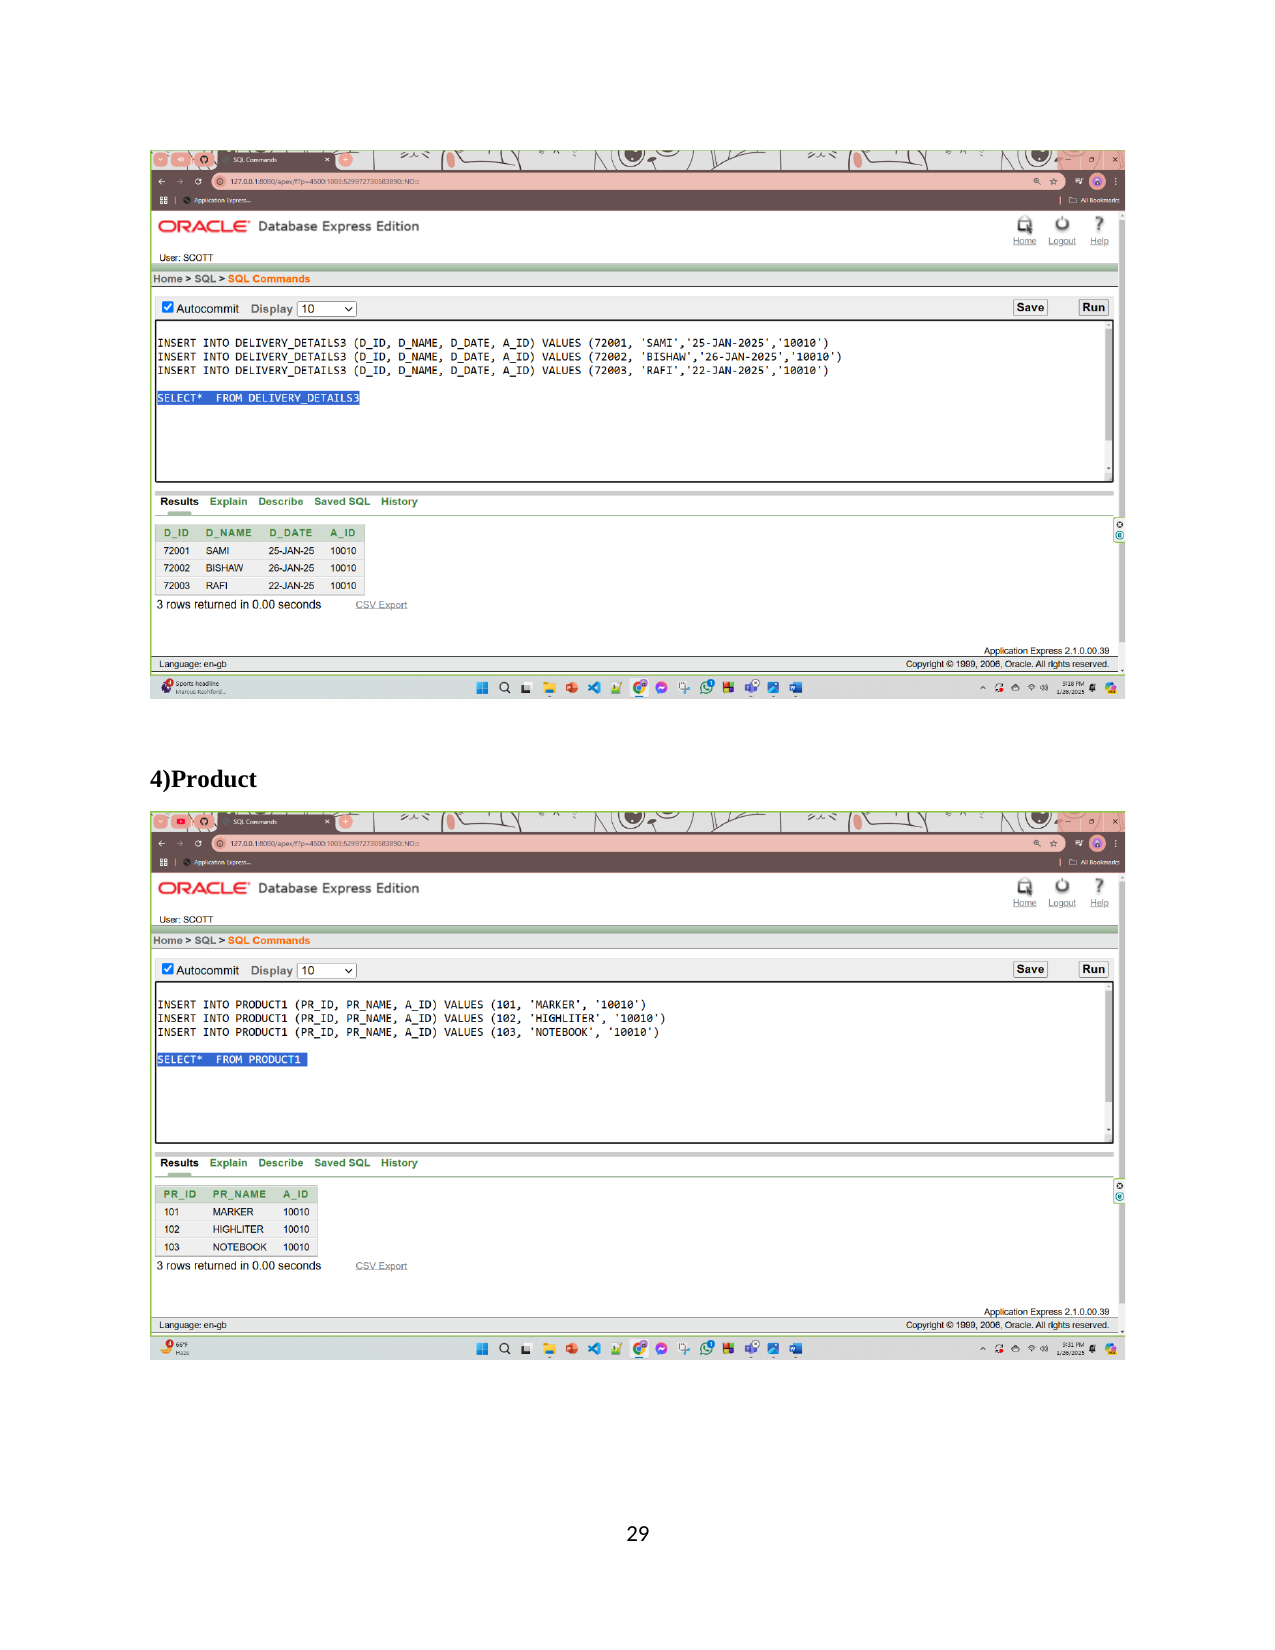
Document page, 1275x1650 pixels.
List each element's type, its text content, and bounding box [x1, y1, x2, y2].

text 4)Product [150, 764, 1125, 793]
picture [150, 811, 1125, 1360]
picture [150, 150, 1125, 699]
